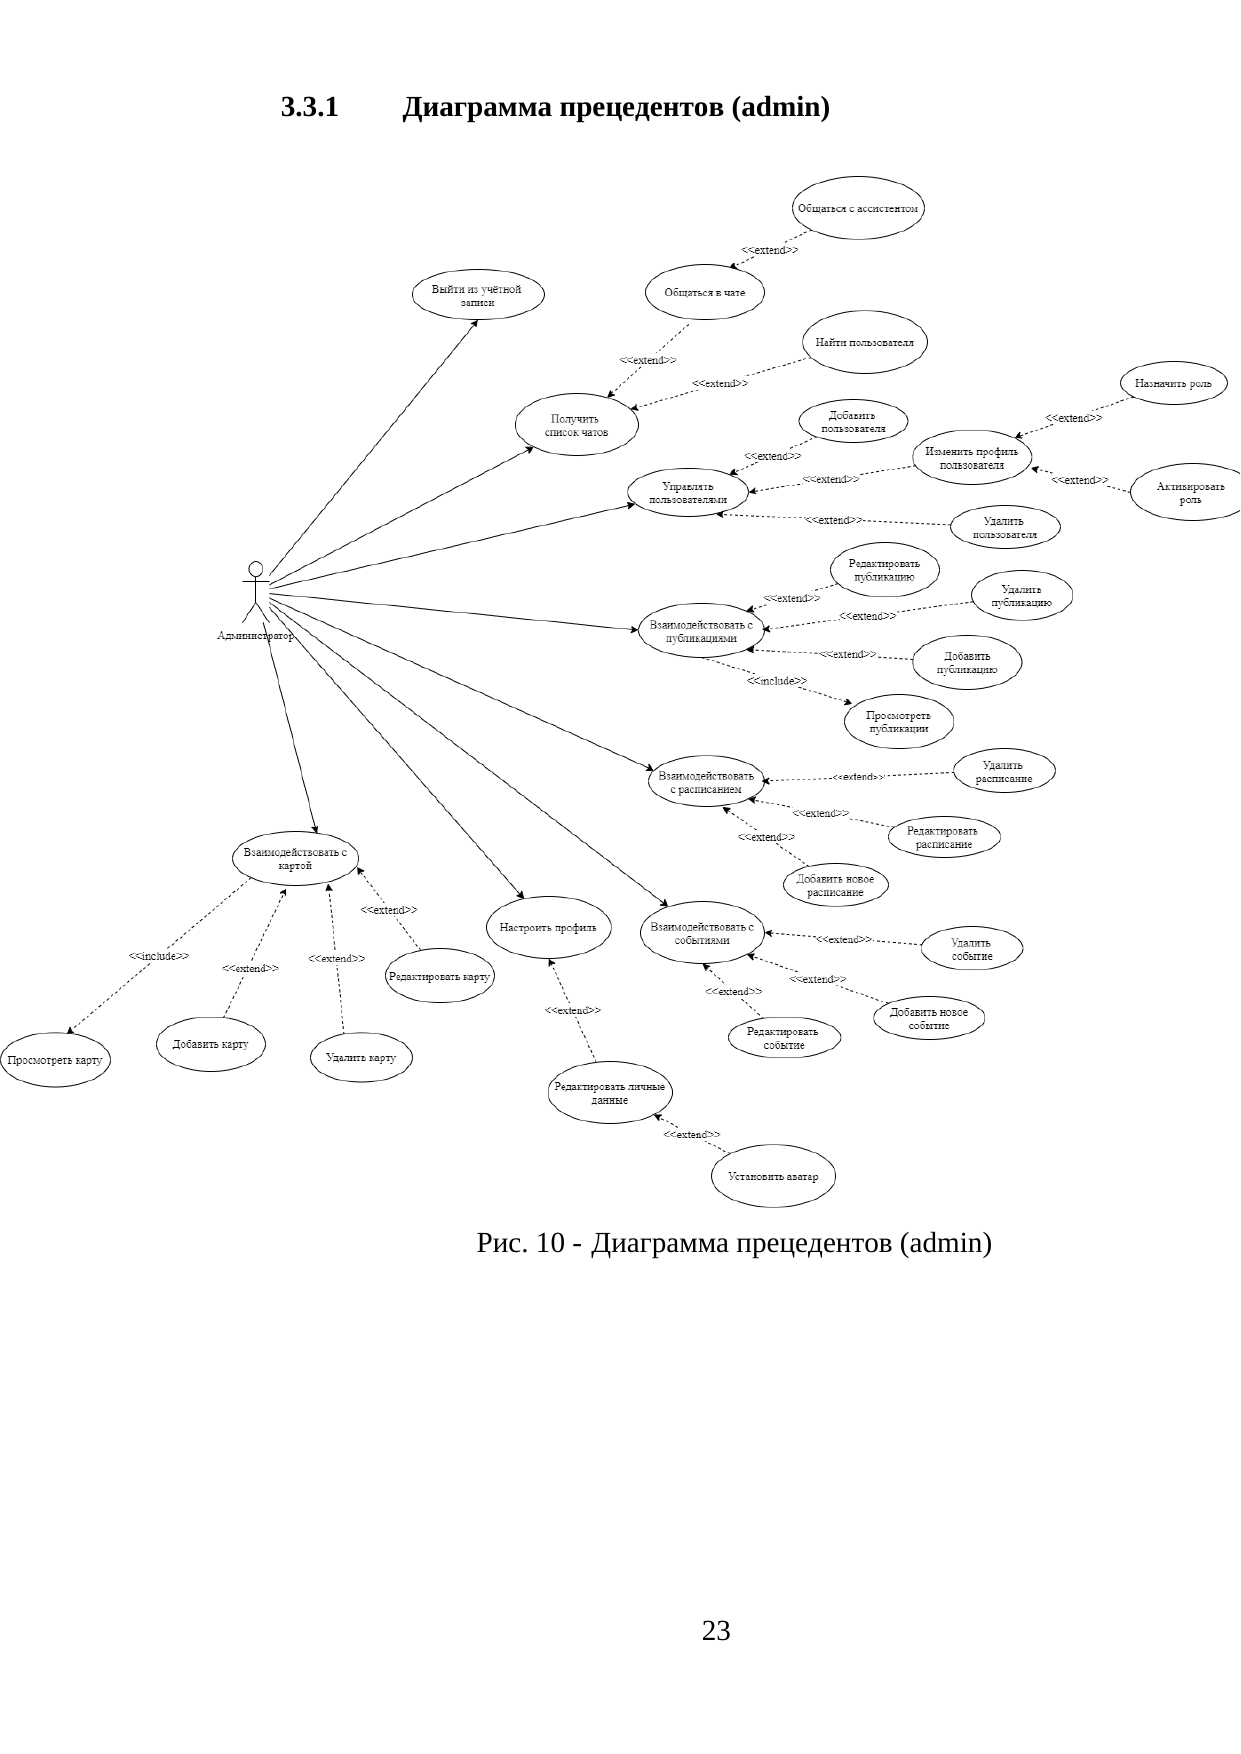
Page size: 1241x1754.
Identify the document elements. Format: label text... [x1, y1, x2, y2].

picture [0, 176, 1241, 1208]
subtitle Диаграмма прецедентов (admin) [252, 89, 1181, 122]
list Диаграмма прецедентов (admin) [287, 1225, 1181, 1258]
